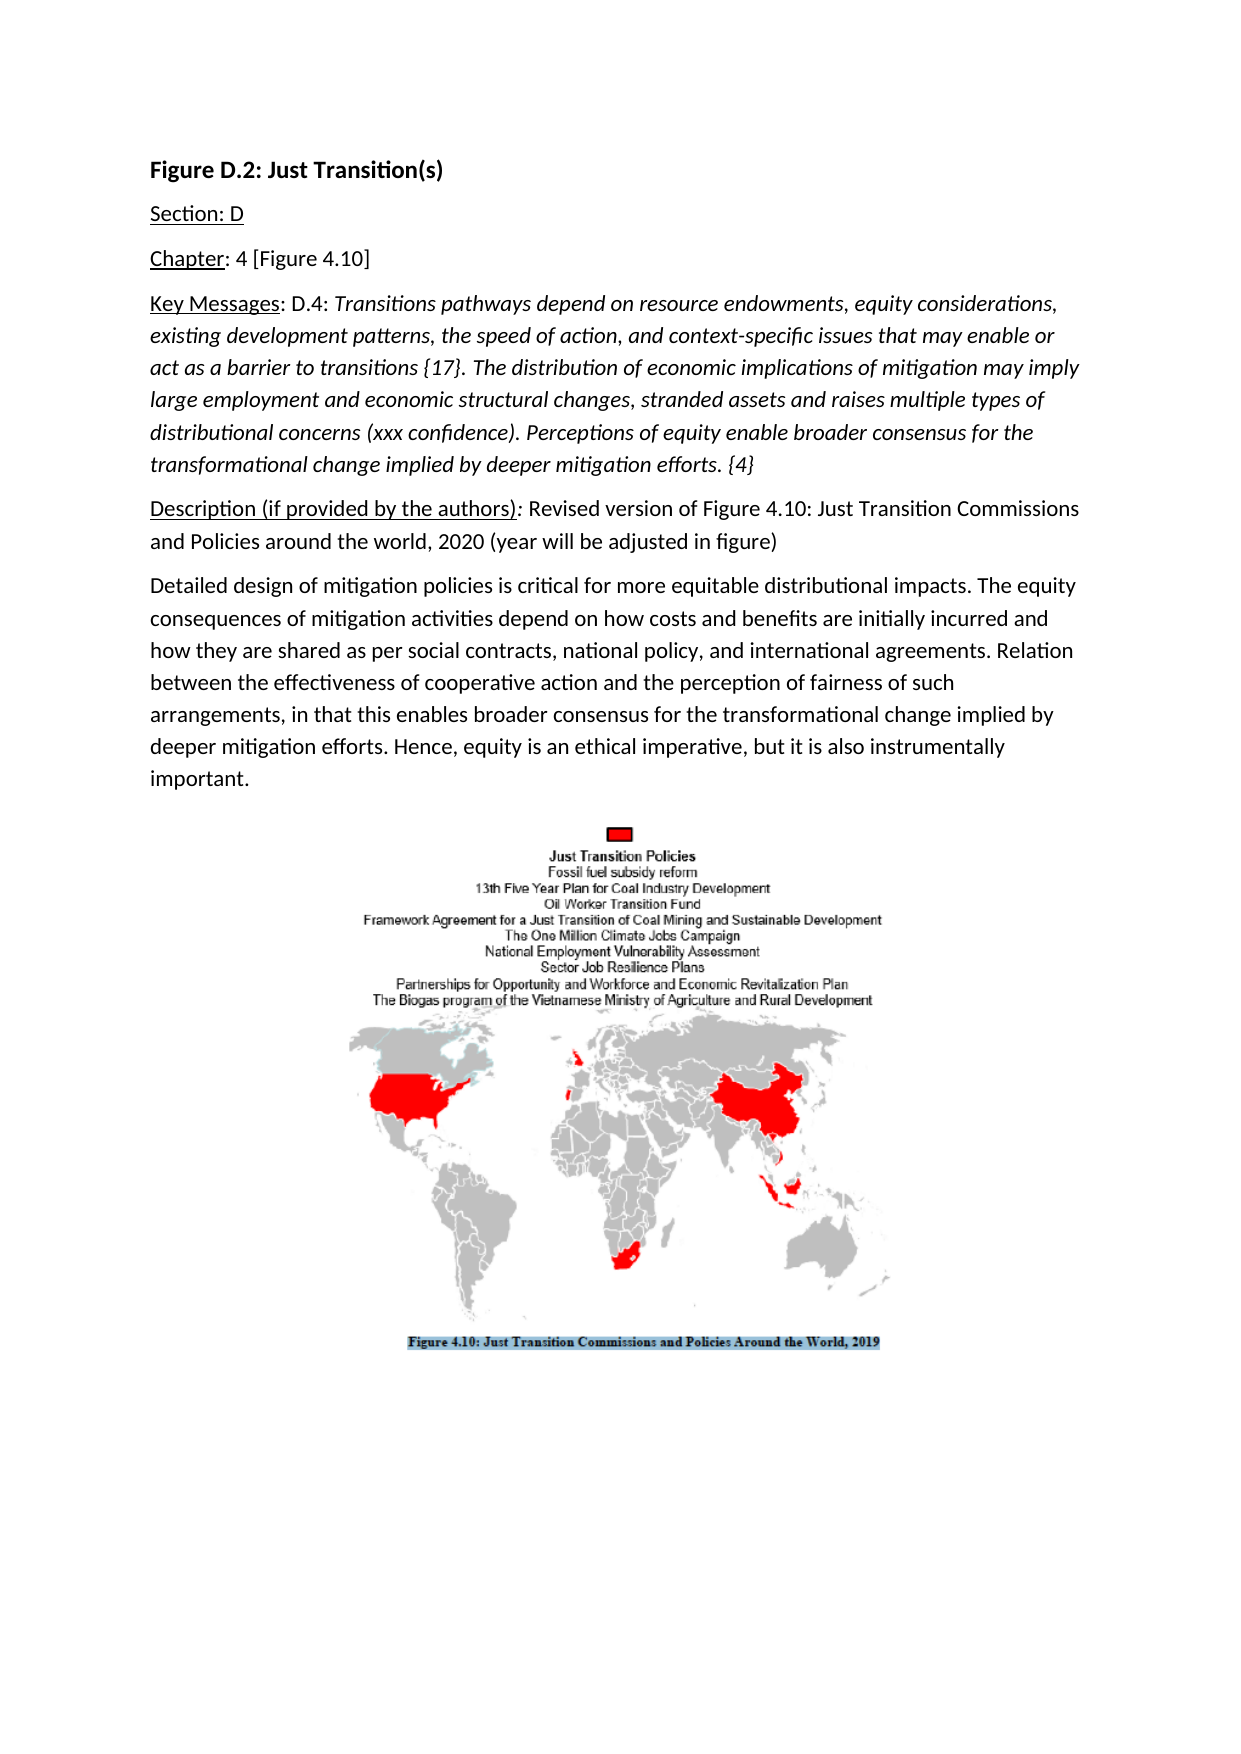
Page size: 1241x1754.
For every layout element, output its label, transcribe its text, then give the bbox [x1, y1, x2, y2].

text Key Messages: D.4: Transitions pathways depend on resource endowments, equity considerations, existing development patterns, the speed of action, and context-specific issues that may enable or act as a barrier to transitions {17}. The distribution of economic implications of mitigation may imply large employment and economic structural changes, stranded assets and raises multiple types of distributional concerns (xxx confidence). Perceptions of equity enable broader consensus for the transformational change implied by deeper mitigation efforts. {4} [150, 289, 1090, 478]
picture [349, 809, 891, 1355]
text Section: D [150, 199, 1090, 228]
subtitle Figure D.2: Just Transition(s) [150, 154, 1090, 185]
text Description (if provided by the authors): Revised version of Figure 4.10: Just Transition Commissions and Policies around the world, 2020 (year will be adjusted in figure) [150, 494, 1090, 555]
text Detailed design of mitigation policies is critical for more equitable distributional impacts. The equity consequences of mitigation activities depend on how costs and benefits are initially incurred and how they are shared as per social contracts, national policy, and international agreements. Relation between the effectiveness of cooperative action and the perception of fairness of such arrangements, in that this enables broader consensus for the transformational change implied by deeper mitigation efforts. Hence, equity is an ethical imperative, but it is also instrumentally important. [150, 571, 1090, 793]
text Chapter: 4 [Figure 4.10] [150, 244, 1090, 272]
